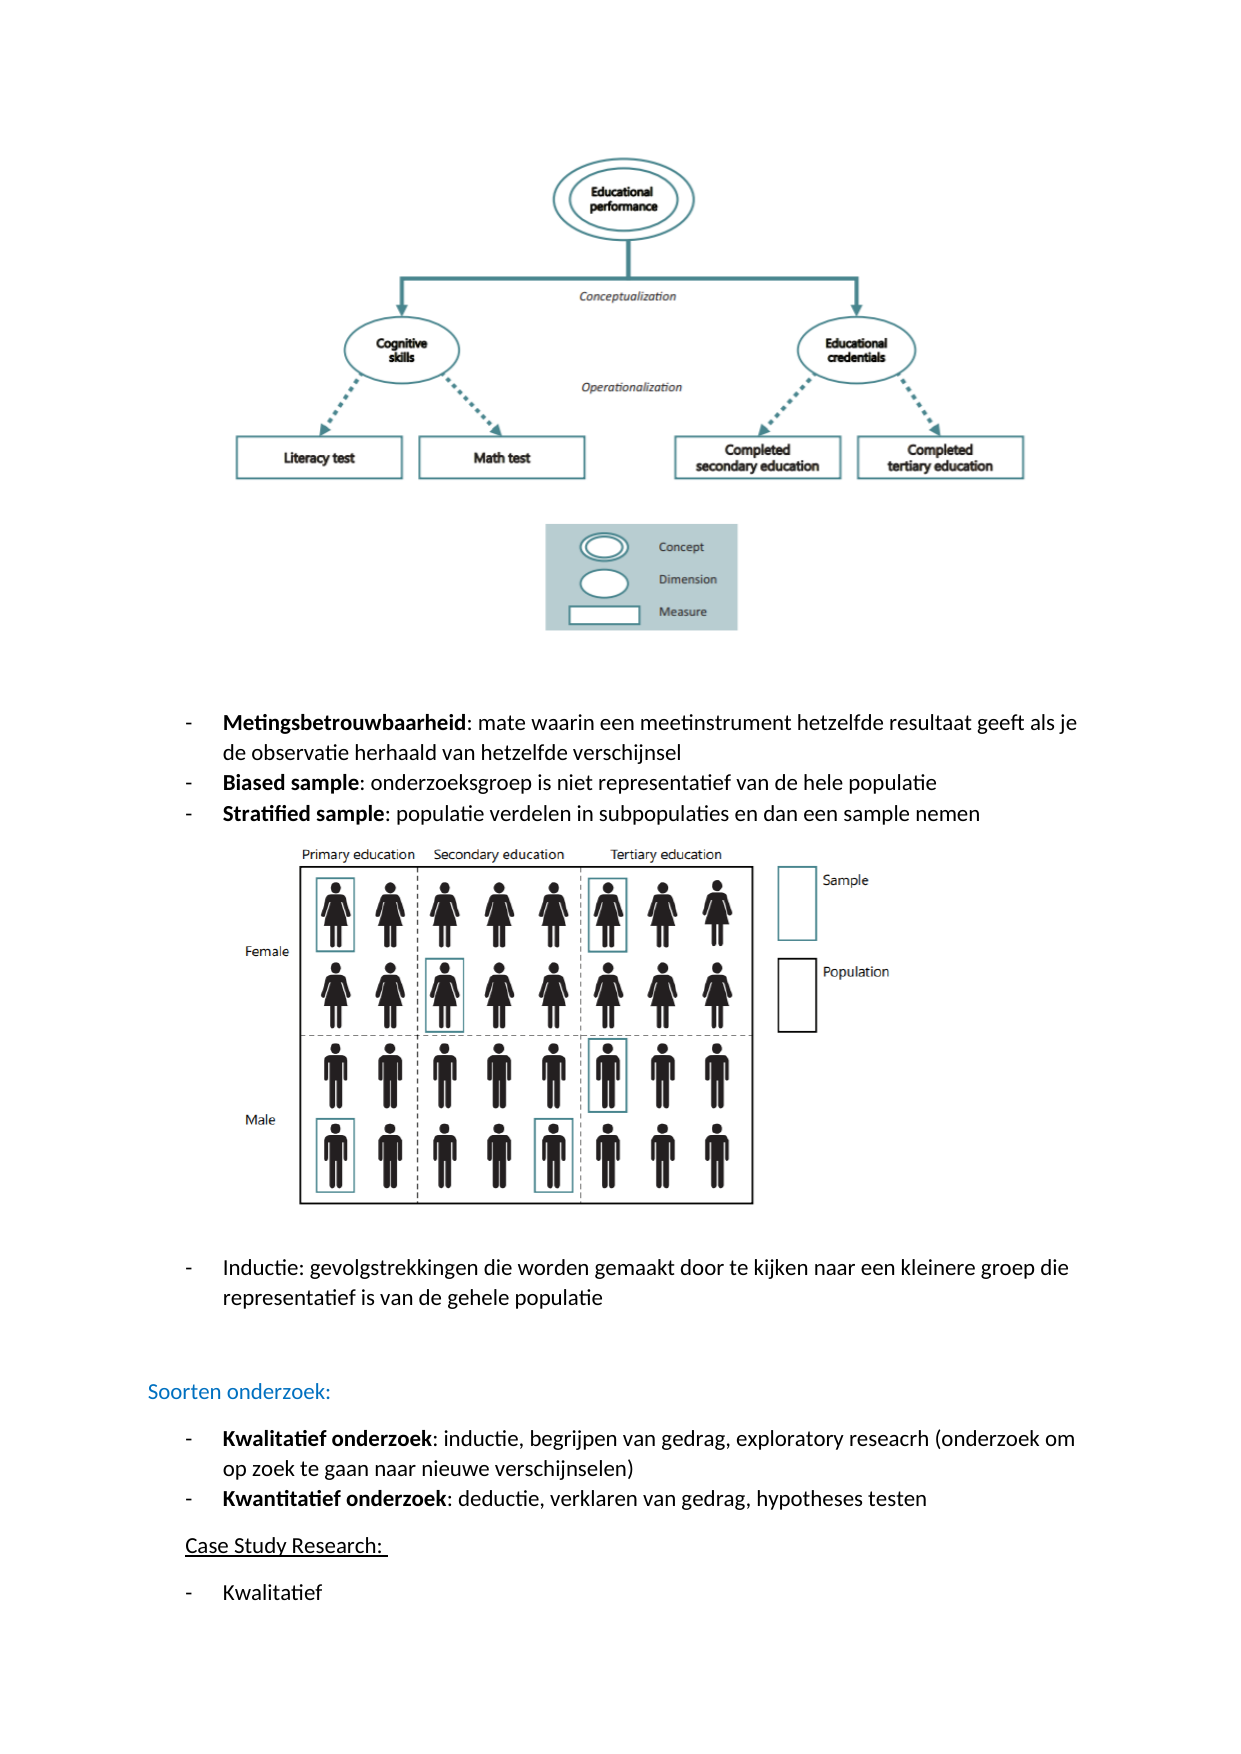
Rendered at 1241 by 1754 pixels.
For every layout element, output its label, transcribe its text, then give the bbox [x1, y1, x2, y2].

list Inductie: gevolgstrekkingen die worden gemaakt door te kijken naar een kleinere groep die representatief is van de gehele populatie [185, 1253, 1093, 1311]
picture [222, 147, 1042, 643]
picture [222, 828, 917, 1221]
list Stratified sample: populatie verdelen in subpopulaties en dan een sample nemen [185, 799, 1093, 827]
list Kwantitatief onderzoek: deductie, verklaren van gedrag, hypotheses testen [185, 1484, 1093, 1512]
list Kwalitatief onderzoek: inductie, begrijpen van gedrag, exploratory reseacrh (onderzoek om op zoek te gaan naar nieuwe verschijnselen) [185, 1424, 1093, 1482]
list Kwalitatief [185, 1578, 1093, 1606]
text Soorten onderzoek: [148, 1377, 1093, 1405]
list Biased sample: onderzoeksgroep is niet representatief van de hele populatie [185, 768, 1093, 797]
list Metingsbetrouwbaarheid: mate waarin een meetinstrument hetzelfde resultaat geeft als je de observatie herhaald van hetzelfde verschijnsel [185, 708, 1093, 766]
text Case Study Research: [185, 1531, 1093, 1559]
